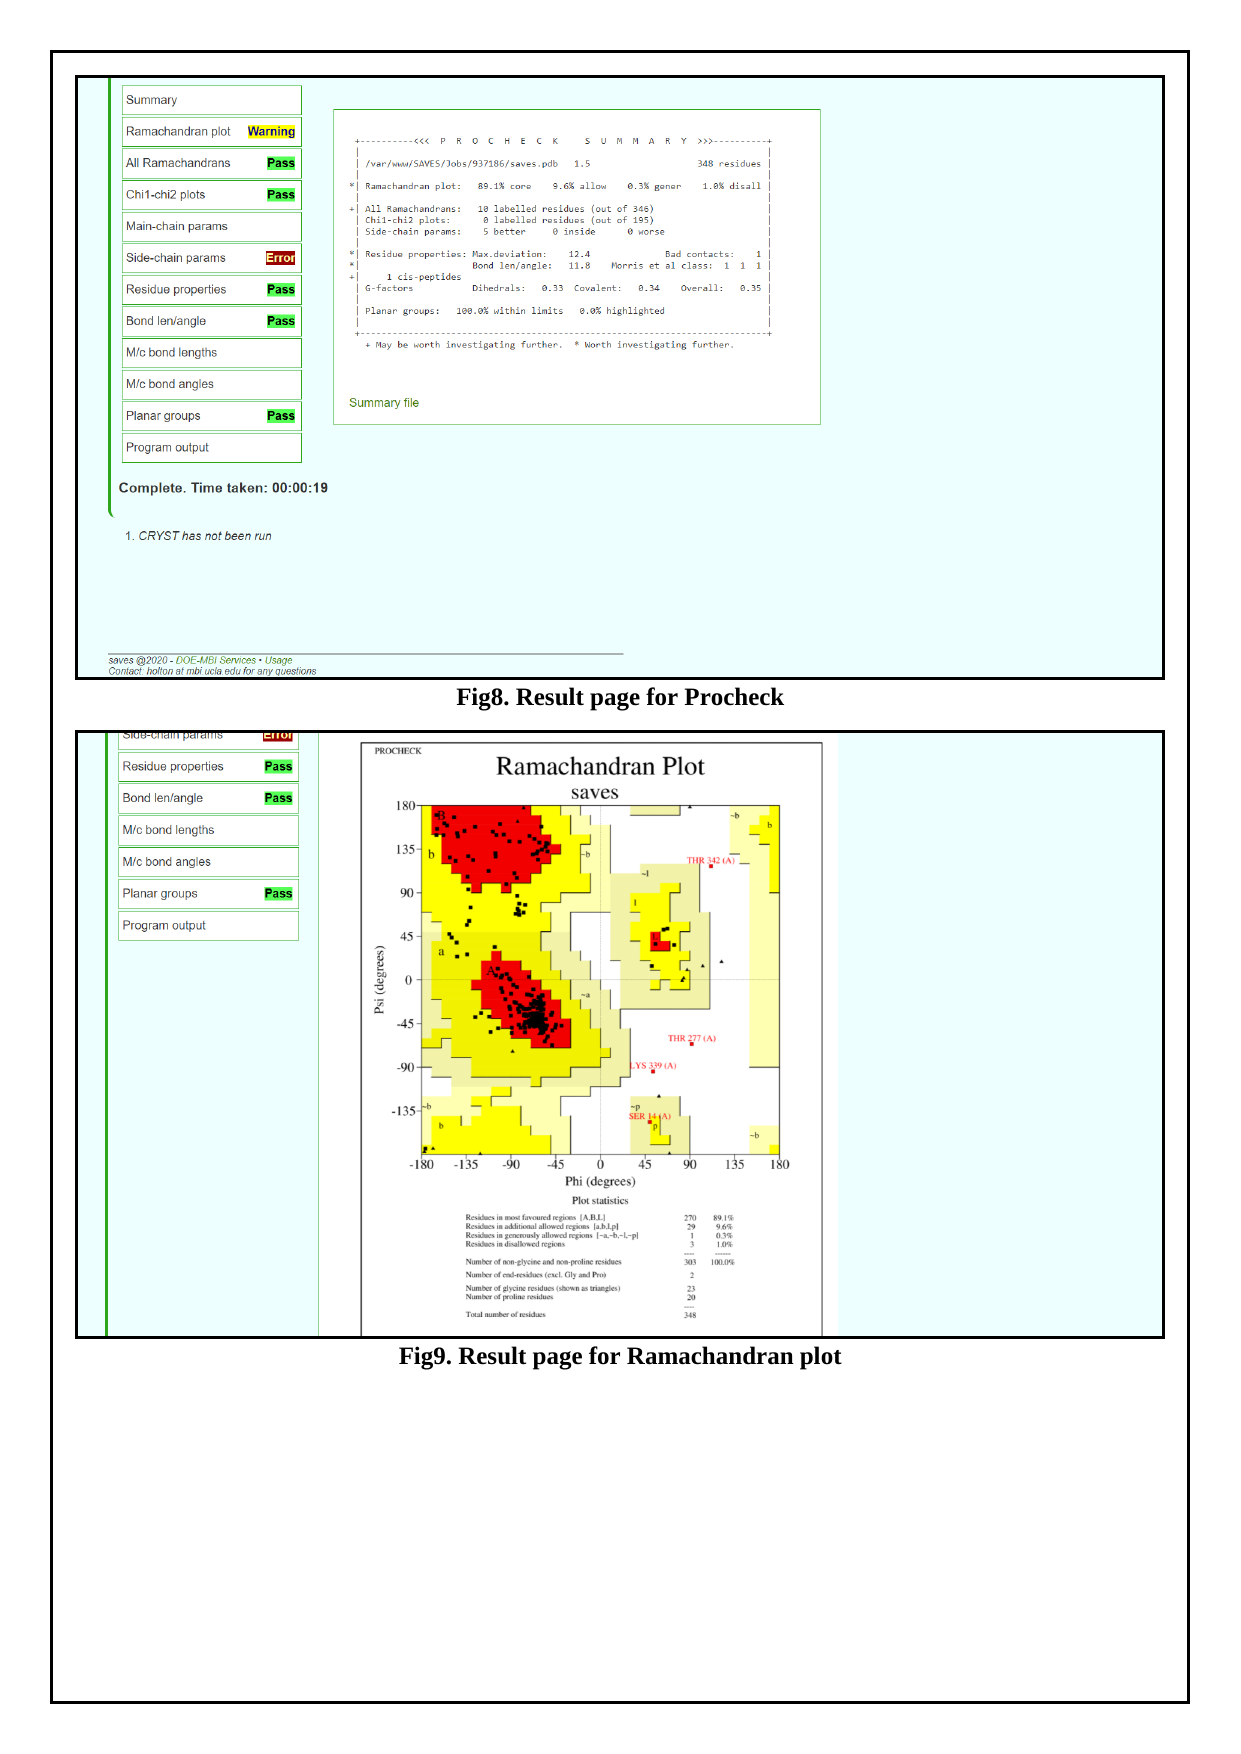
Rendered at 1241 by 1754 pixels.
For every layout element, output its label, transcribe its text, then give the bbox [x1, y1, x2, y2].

picture [78, 733, 1162, 1336]
text Fig8. Result page for Procheck [75, 680, 1165, 711]
picture [78, 78, 1162, 677]
text Fig9. Result page for Ramachandran plot [75, 1339, 1165, 1370]
